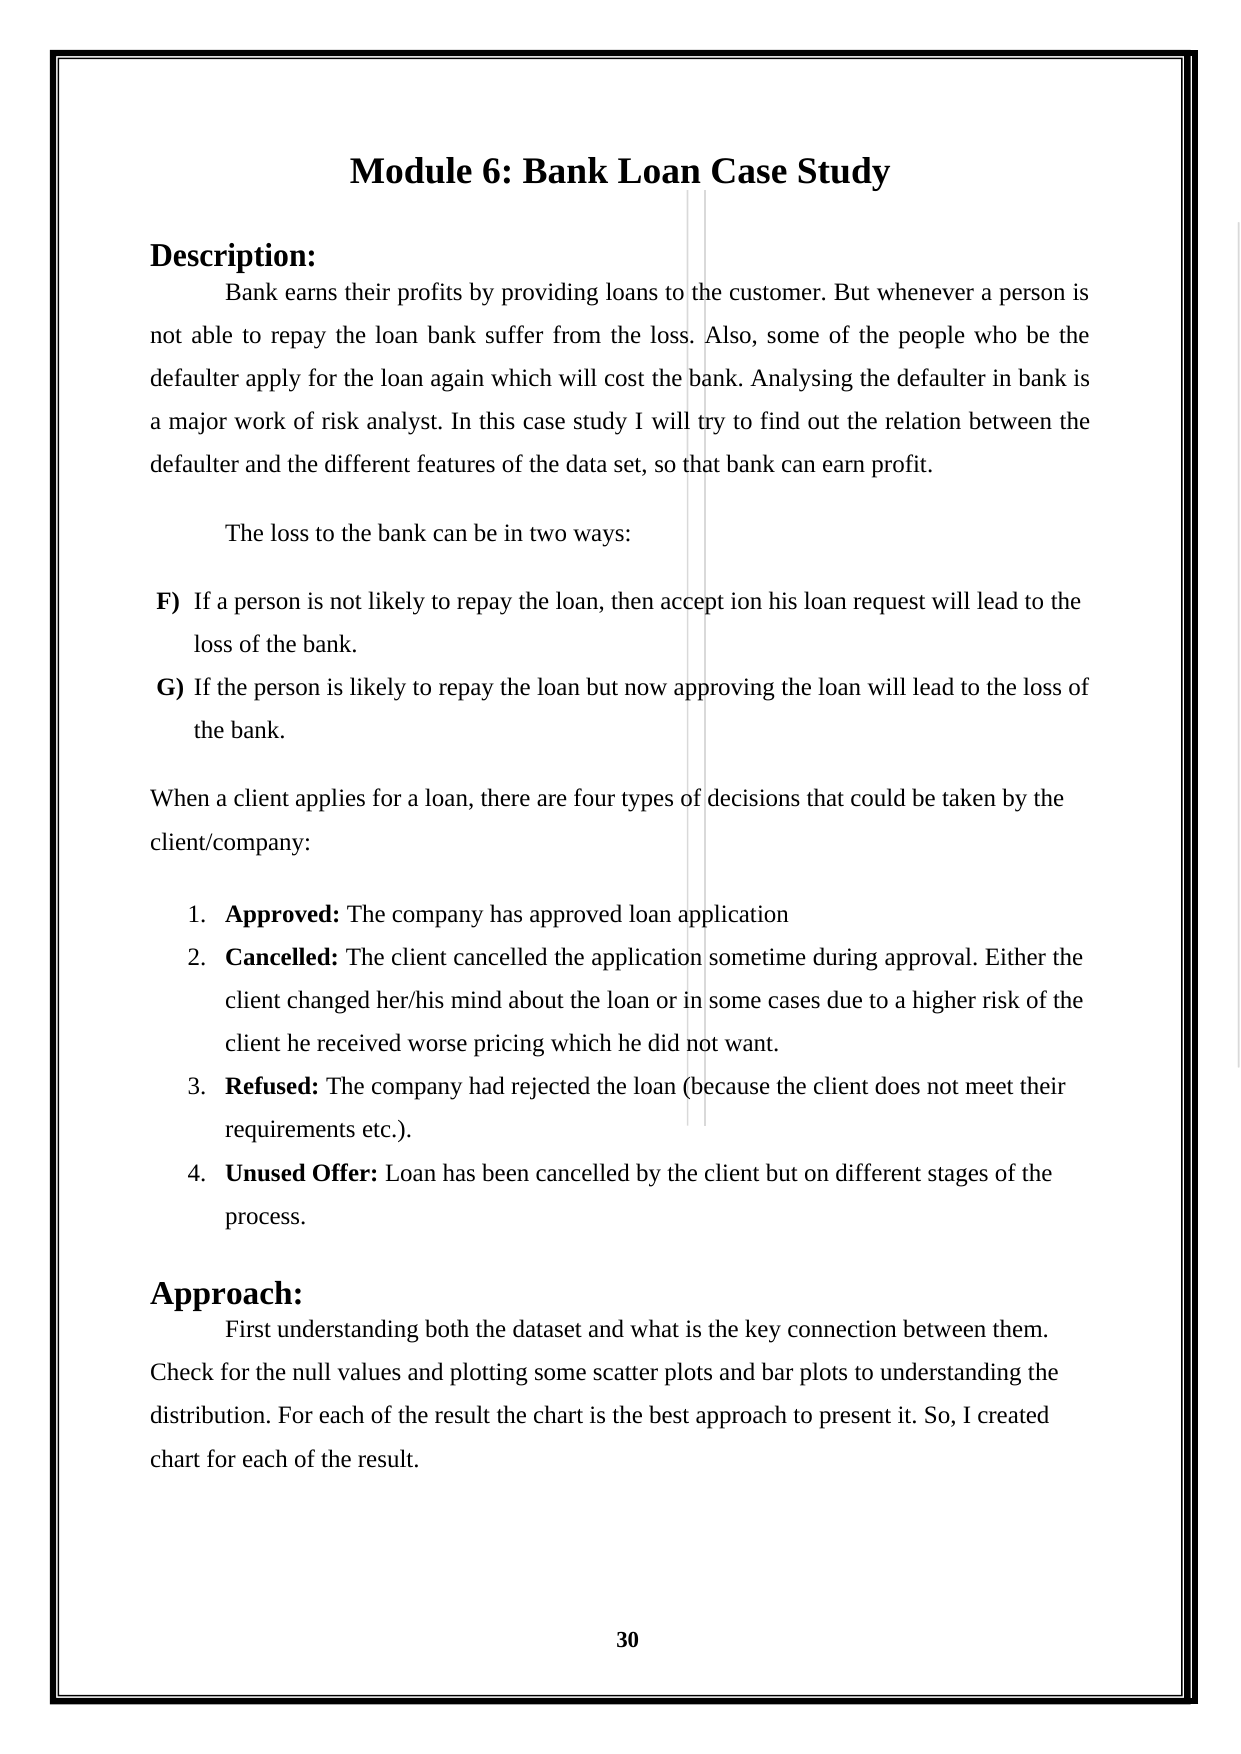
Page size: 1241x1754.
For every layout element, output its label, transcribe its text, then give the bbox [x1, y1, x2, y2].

text Description: [150, 235, 326, 274]
list Refused: The company had rejected the loan (because the client does not meet their requirements etc.). [187, 1071, 1066, 1143]
text Bank earns their profits by providing loans to the customer. But whenever a person is not able to repay the loan bank suffer from the loss. Also, some of the people who be the defaulter apply for the loan again which will cost the bank. Analysing the defaulter in bank is a major work of risk analyst. In this case study I will try to find out the relation between the defaulter and the different features of the data set, so that bank can earn profit. [150, 277, 1091, 478]
subtitle Module 6: Bank Loan Case Study [349, 148, 1192, 192]
subtitle Approach: [150, 1273, 1192, 1311]
text When a client applies for a loan, there are four types of decisions that could be taken by the client/company: [150, 783, 1066, 855]
list Unused Offer: Loan has been cancelled by the client but on different stages of the process. [187, 1158, 1053, 1229]
list If a person is not likely to repay the loan, then accept ion his loan request will lead to the loss of the bank. [156, 586, 1090, 658]
list If the person is likely to repay the loan but now approving the loan will lead to the loss of the bank. [156, 672, 1090, 744]
text The loss to the bank can be in two ways: [225, 518, 1192, 546]
text First understanding both the dataset and what is the key connection between them. Check for the null values and plotting some scatter plots and bar plots to understanding the distribution. For each of the result the chart is the best approach to present it. So, I created chart for each of the result. [150, 1314, 1061, 1472]
list Cancelled: The client cancelled the application sometime during approval. Either the client changed her/his mind about the loan or in some cases due to a higher risk of the client he received worse pricing which he did not want. [187, 942, 1084, 1057]
list Approved: The company has approved loan application [187, 899, 1192, 927]
